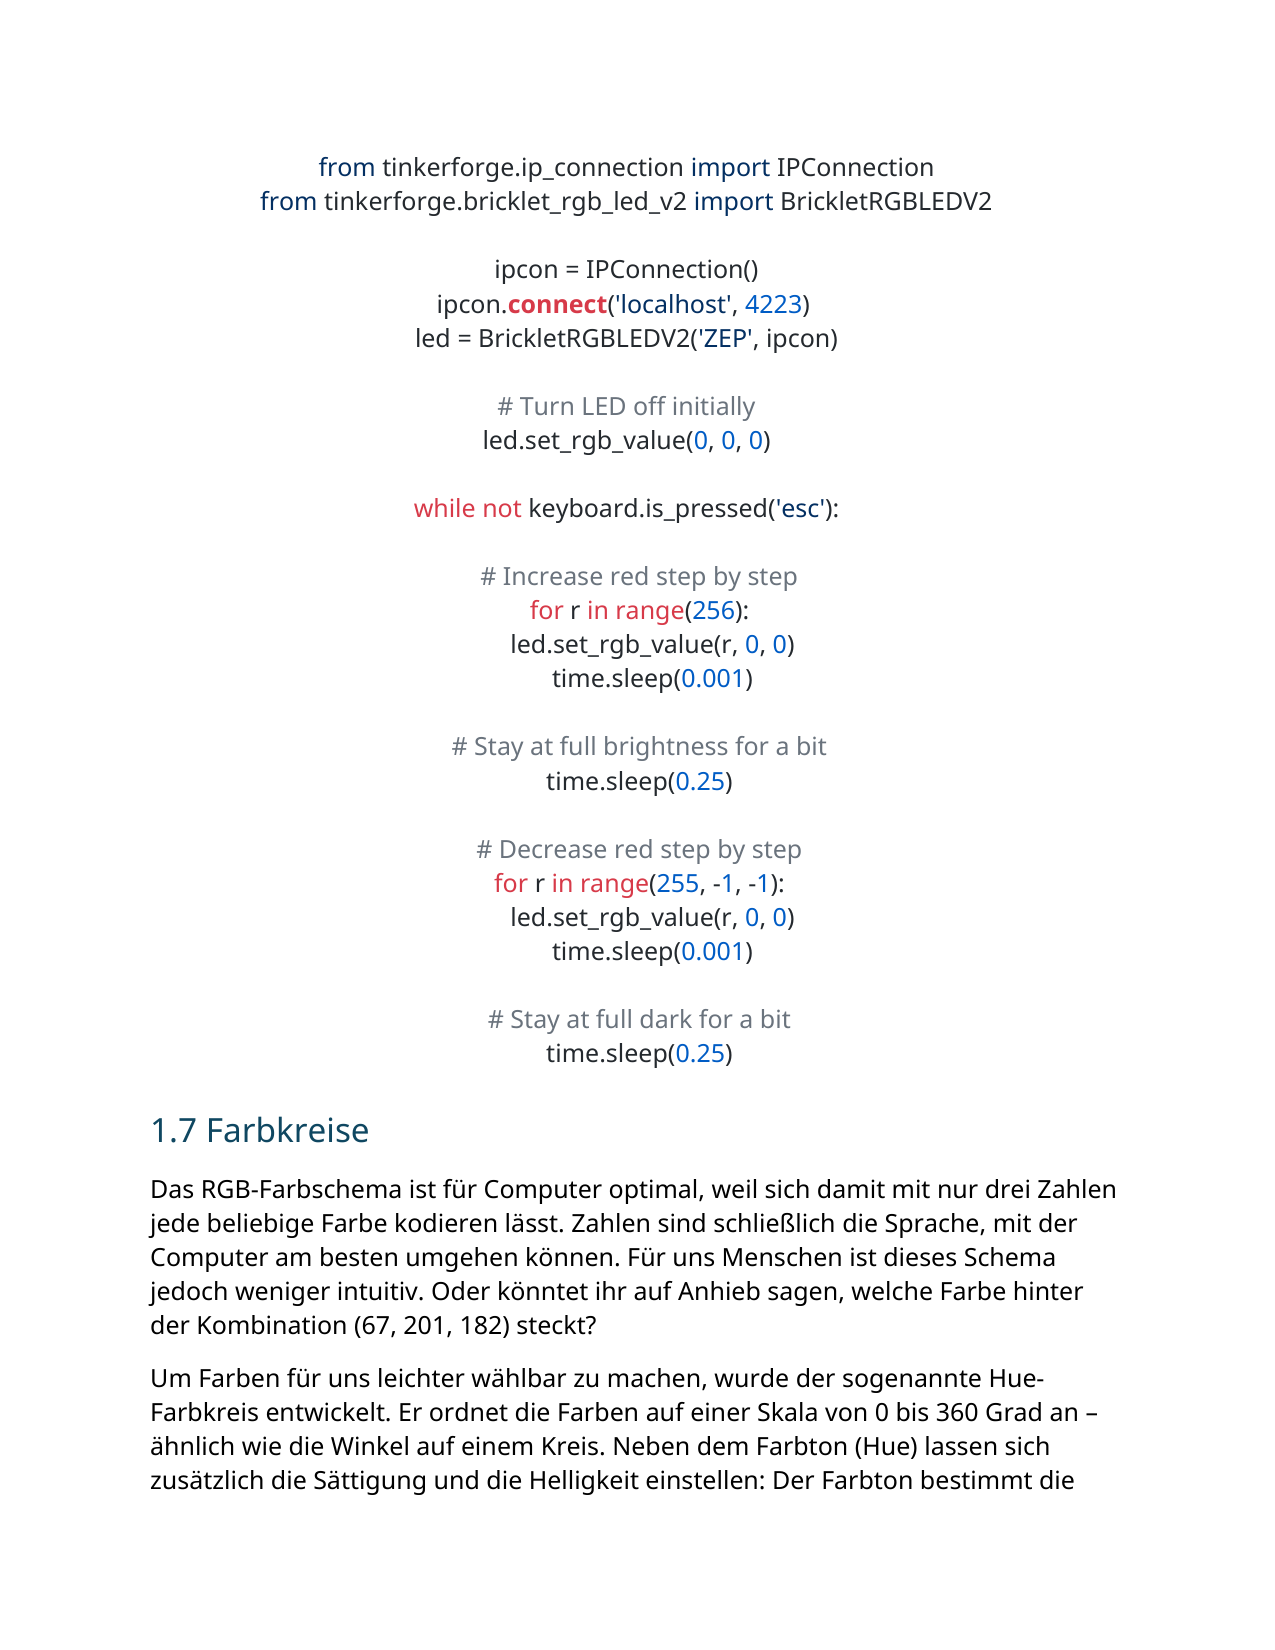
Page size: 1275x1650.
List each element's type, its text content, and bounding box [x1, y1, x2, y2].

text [150, 1360, 1125, 1497]
text Das RGB-Farbschema ist für Computer optimal, weil sich damit mit nur drei Zahlen jede beliebige Farbe kodieren lässt. Zahlen sind schließlich die Sprache, mit der Computer am besten umgehen können. Für uns Menschen ist dieses Schema jedoch weniger intuitiv. Oder könntet ihr auf Anhieb sagen, welche Farbe hinter der Kombination (67, 201, 182) steckt? [150, 1171, 1125, 1342]
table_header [139, 150, 1114, 1091]
subtitle 1.7 Farbkreise [150, 1107, 1125, 1153]
